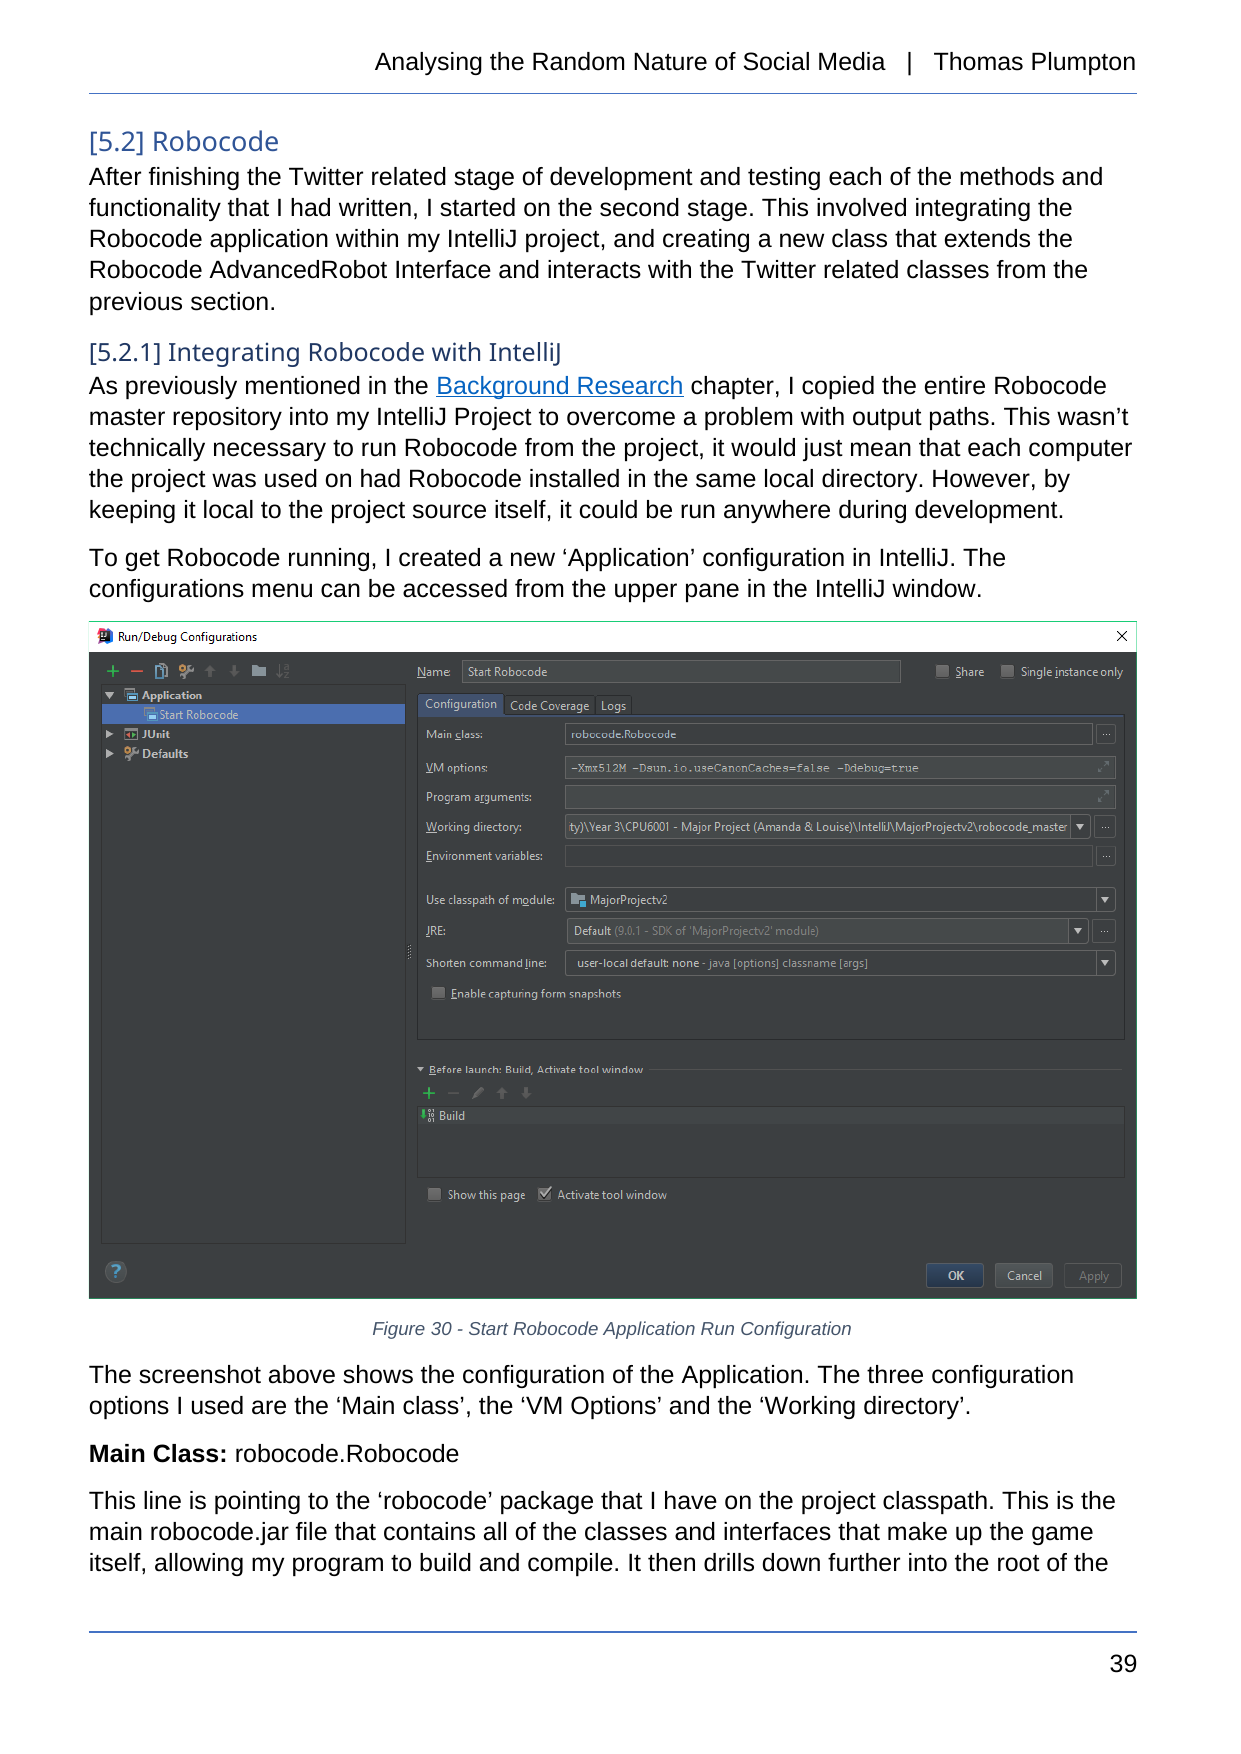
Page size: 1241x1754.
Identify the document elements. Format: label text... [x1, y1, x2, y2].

text As previously mentioned in the Background Research chapter, I copied the entire Robocode master repository into my IntelliJ Project to overcome a problem with output paths. This wasn’t technically necessary to run Robocode from the project, it would just mean that each computer the project was used on had Robocode installed in the same local directory. However, by keeping it local to the project source itself, it could be run anywhere during development. [89, 371, 1137, 524]
text After finishing the Twitter related stage of development and testing each of the methods and functionality that I had written, I started on the second stage. This involved integrating the Robocode application within my IntelliJ project, and creating a new class that extends the Robocode AdvancedRobot Interface and interacts with the Twitter related classes from the previous section. [89, 162, 1137, 315]
text Main Class: robocode.Robocode [89, 1438, 1137, 1467]
picture [88, 621, 1137, 1299]
text The screenshot above shows the configuration of the Application. The three configuration options I used are the ‘Main class’, the ‘VM Options’ and the ‘Working directory’. [89, 1360, 1137, 1419]
subtitle [5.2.1] Integrating Robocode with IntelliJ [89, 334, 1137, 368]
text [89, 1486, 1137, 1577]
text To get Robocode running, I created a new ‘Application’ configuration in IntelliJ. The configurations menu can be accessed from the upper pane in the IntelliJ window. [89, 543, 1137, 603]
subtitle [5.2] Robocode [89, 122, 1137, 159]
